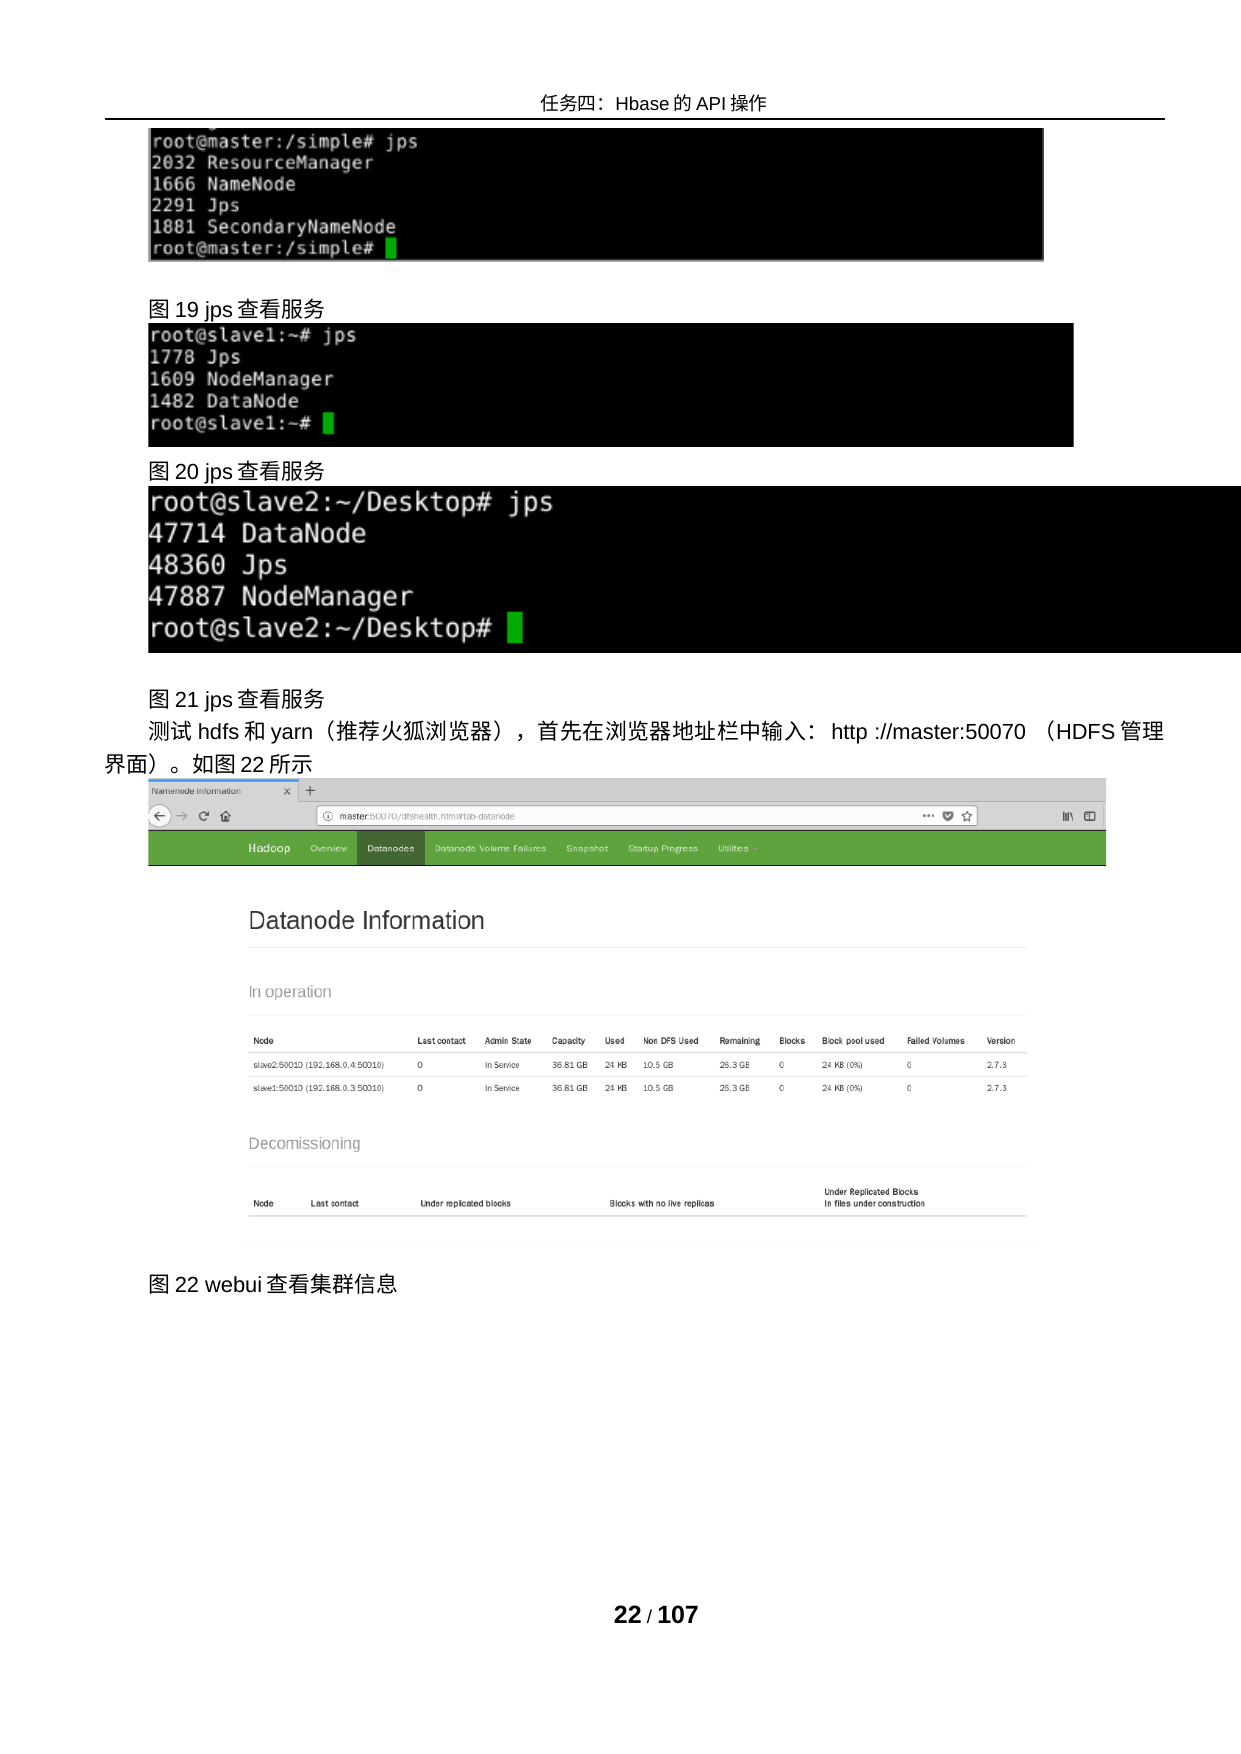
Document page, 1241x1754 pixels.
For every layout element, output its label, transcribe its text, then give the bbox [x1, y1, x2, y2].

text 图19 jps查看服务 [104, 291, 1165, 324]
text 图21 jps查看服务 [104, 681, 1165, 714]
picture [148, 486, 1241, 653]
text 图20 jps查看服务 [104, 454, 1165, 486]
picture [148, 128, 1044, 262]
picture [148, 323, 1074, 447]
text 图22 webui查看集群信息 [104, 1266, 1165, 1299]
text 测试hdfs和yarn（推荐火狐浏览器），首先在浏览器地址栏中输入：http ://master:50070 （HDFS管理界面）。如图22所示 [104, 714, 1165, 779]
picture [148, 778, 1107, 1245]
